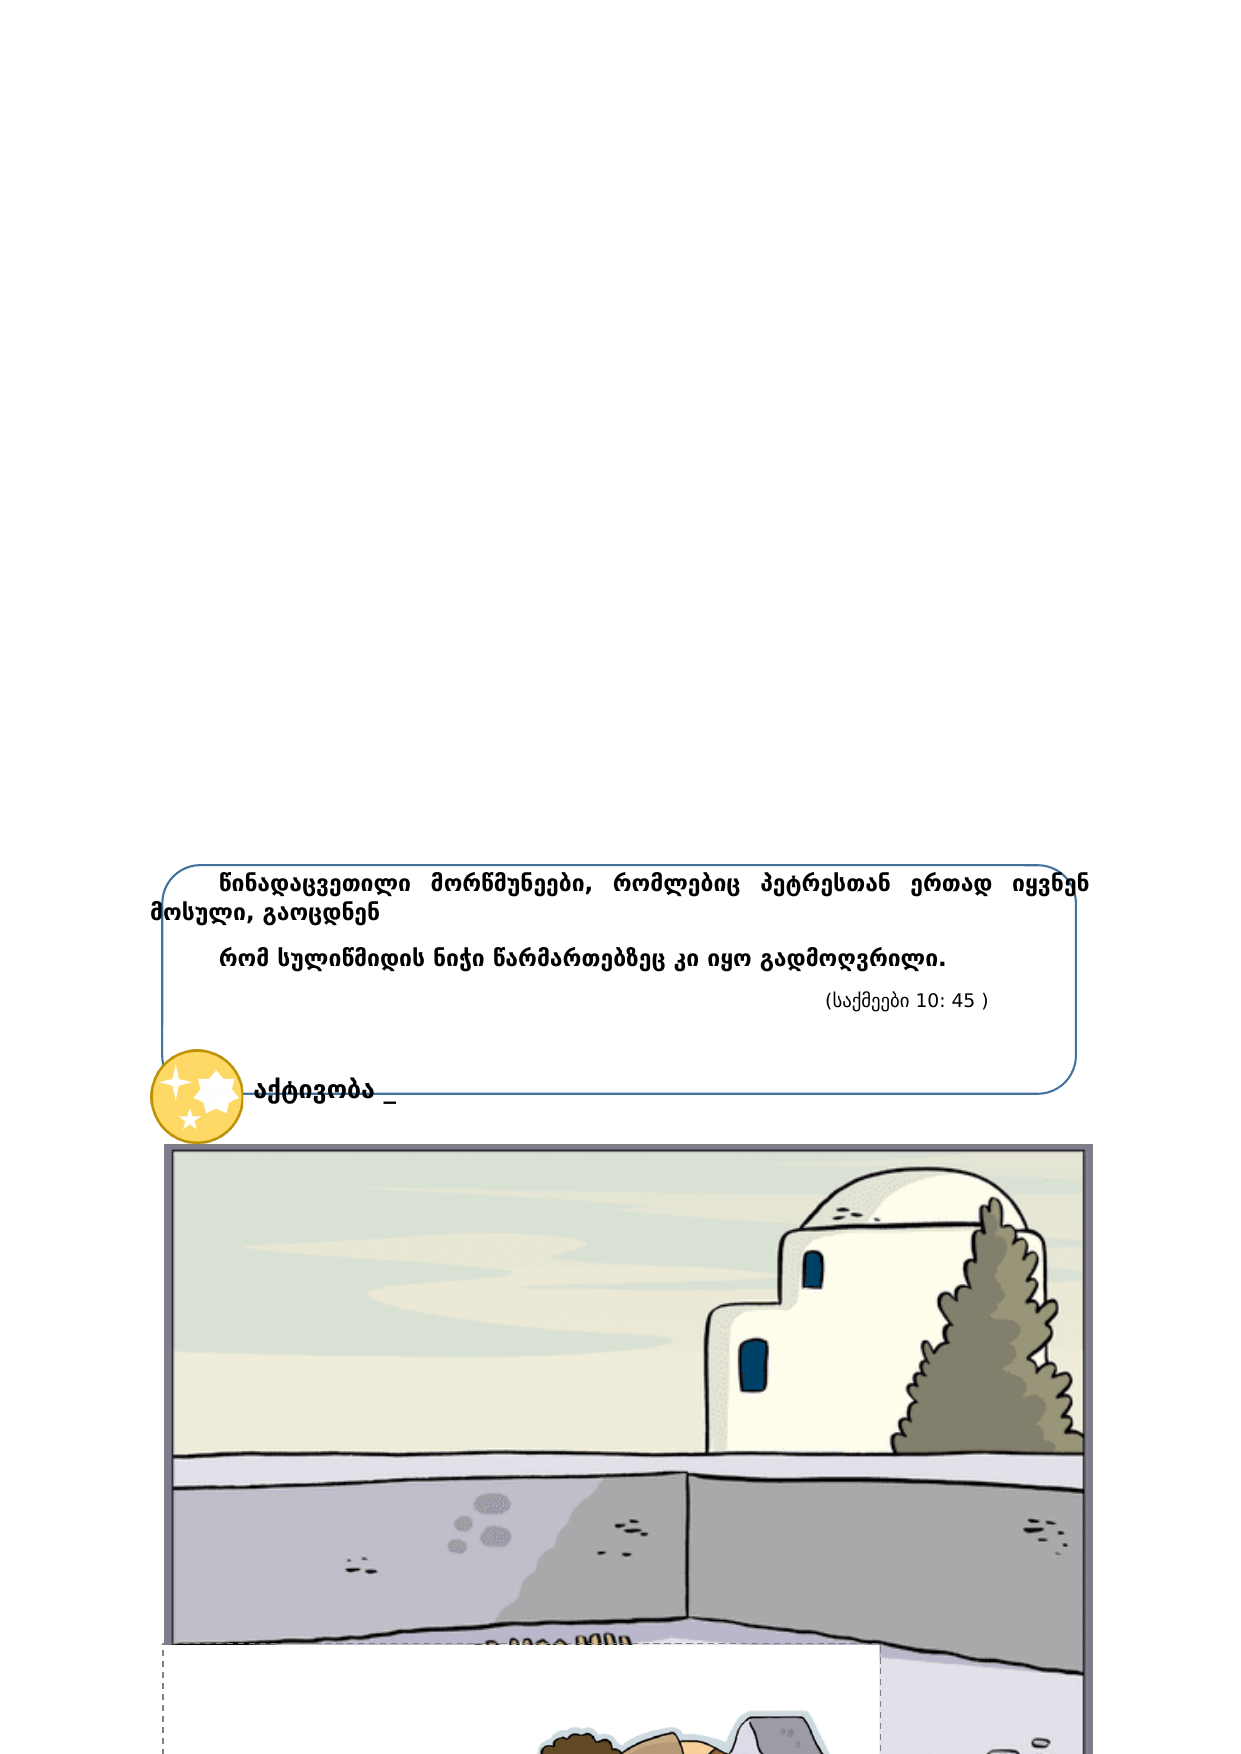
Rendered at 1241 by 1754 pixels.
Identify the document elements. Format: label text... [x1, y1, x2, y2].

text წინადაცვეთილი მორწმუნეები, რომლებიც პეტრესთან ერთად იყვნენ მოსული, გაოცდნენ [150, 871, 1090, 926]
text რომ სულიწმიდის ნიჭი წარმართებზეც კი იყო გადმოღვრილი. [150, 945, 1090, 971]
text აქტივობა _ [244, 1076, 1090, 1105]
picture [150, 1049, 244, 1144]
picture [165, 1146, 1091, 1754]
text (საქმეები 10: 45 ) [150, 990, 1090, 1012]
